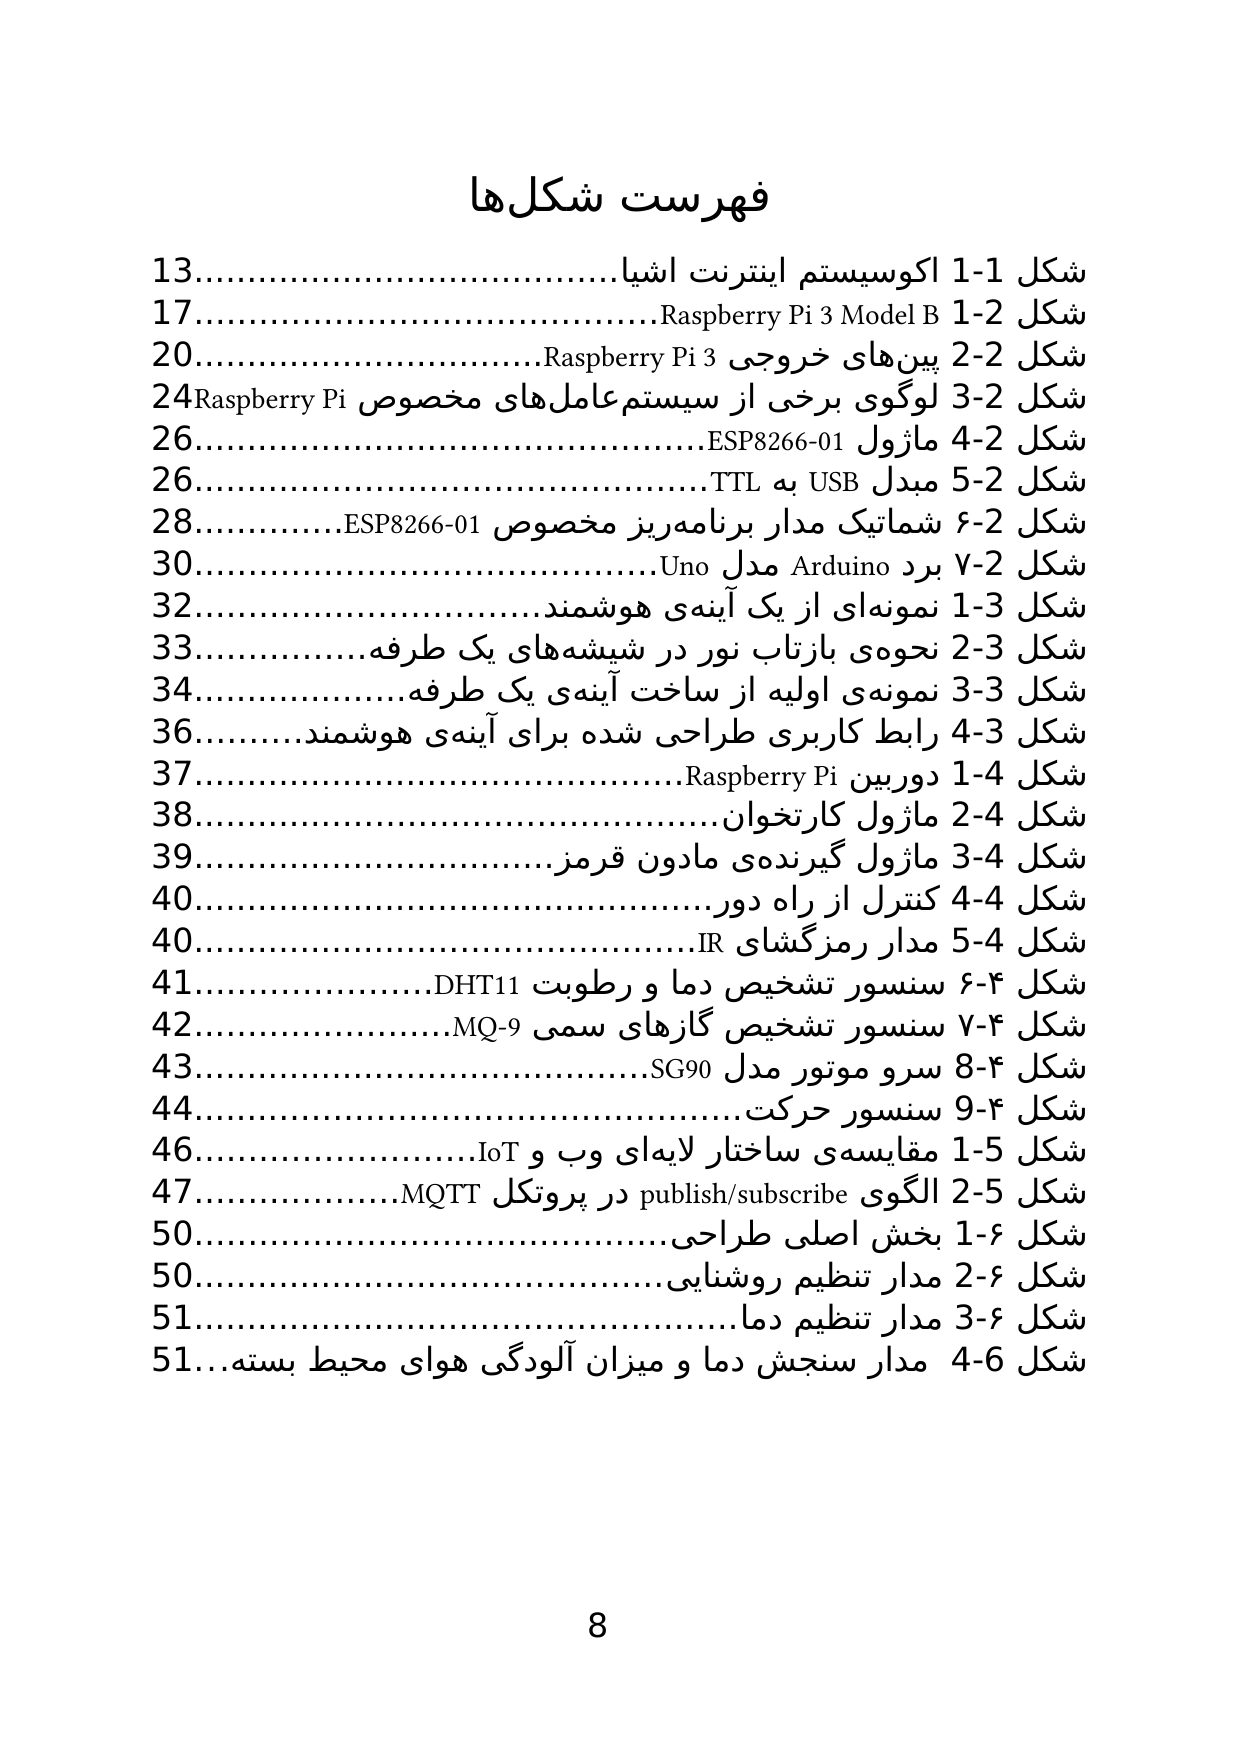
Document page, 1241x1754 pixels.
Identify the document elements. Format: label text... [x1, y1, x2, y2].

text شکل ‏2-‏‏‏4 ماژول ESP8266-01 26 [150, 419, 1090, 458]
text شکل ‏۶-‏‏‏3 مدار تنظیم دما 51 [150, 1298, 1090, 1337]
text شکل ‏2-‏‏‏3 لوگوی برخی از سیستم‌عامل‌های مخصوص Raspberry Pi 24 [150, 377, 1090, 416]
text شکل ‏3-‏‏‏1 نمونه‌ای از یک آینه‌ی هوشمند 32 [150, 587, 1090, 625]
text شکل ‏3-‏‏‏3 نمونه‌ی اولیه از ساخت آینه‌ی یک طرفه 34 [150, 670, 1090, 709]
text شکل ‏4-‏‏‏5 مدار رمزگشای IR 40 [150, 922, 1090, 960]
text فهرست شکل‌ها [150, 169, 1090, 222]
text شکل ‏۴-‏‏‏۶ سنسور تشخیص دما و رطوبت DHT11 41 [150, 963, 1090, 1002]
text شکل ‏6-‏‏‏4 مدار سنجش دما و میزان آلودگی هوای محیط بسته 51 [150, 1340, 1090, 1379]
text شکل ‏4-‏‏‏1 دوربین Raspberry Pi 37 [150, 754, 1090, 793]
text شکل ‏2-‏‏‏2 پین‌های خروجی Raspberry Pi 3 20 [150, 335, 1090, 374]
text شکل ‏4-‏‏‏3 ماژول گیرنده‌ی مادون قرمز 39 [150, 838, 1090, 877]
text شکل ‏۴-‏‏‏9 سنسور حرکت 44 [150, 1089, 1090, 1128]
text شکل ‏3-‏‏‏2 نحوه‌ی بازتاب نور در شیشه‌های یک طرفه 33 [150, 628, 1090, 667]
text شکل ‏2-‏‏‏5 مبدل USB به TTL 26 [150, 461, 1090, 500]
text شکل ‏5-‏‏‏2 الگوی publish/subscribe در پروتکل MQTT 47 [150, 1173, 1090, 1212]
text شکل ‏۶-‏‏‏2 مدار تنظیم روشنایی 50 [150, 1257, 1090, 1295]
text شکل ‏۴-‏‏‏۷ سنسور تشخیص گازهای سمی MQ-9 42 [150, 1005, 1090, 1044]
text شکل ‏4-‏‏‏2 ماژول کارتخوان 38 [150, 796, 1090, 835]
text شکل ‏۴-‏‏‏8 سرو موتور مدل SG90 43 [150, 1047, 1090, 1086]
text شکل ‏5-‏‏‏1 مقایسه‌ی ساختار لایه‌ای وب و IoT 46 [150, 1131, 1090, 1170]
text شکل ‏2-‏‏‏۶ شماتیک مدار برنامه‌ریز مخصوص ESP8266-01 28 [150, 503, 1090, 542]
text شکل ‏1-‏‏‏1 اکوسیستم اینترنت اشیا 13 [150, 252, 1090, 290]
text شکل ‏3-‏‏‏4 رابط کاربری طراحی شده برای آینه‌ی هوشمند 36 [150, 712, 1090, 751]
text شکل ‏2-‏‏‏۷ برد Arduino مدل Uno 30 [150, 545, 1090, 583]
text شکل ‏2-‏‏‏1 Raspberry Pi 3 Model B 17 [150, 293, 1090, 332]
text شکل ‏۶-‏‏‏1 بخش اصلی طراحی 50 [150, 1215, 1090, 1253]
text شکل ‏4-‏‏‏4 کنترل از راه دور 40 [150, 880, 1090, 918]
